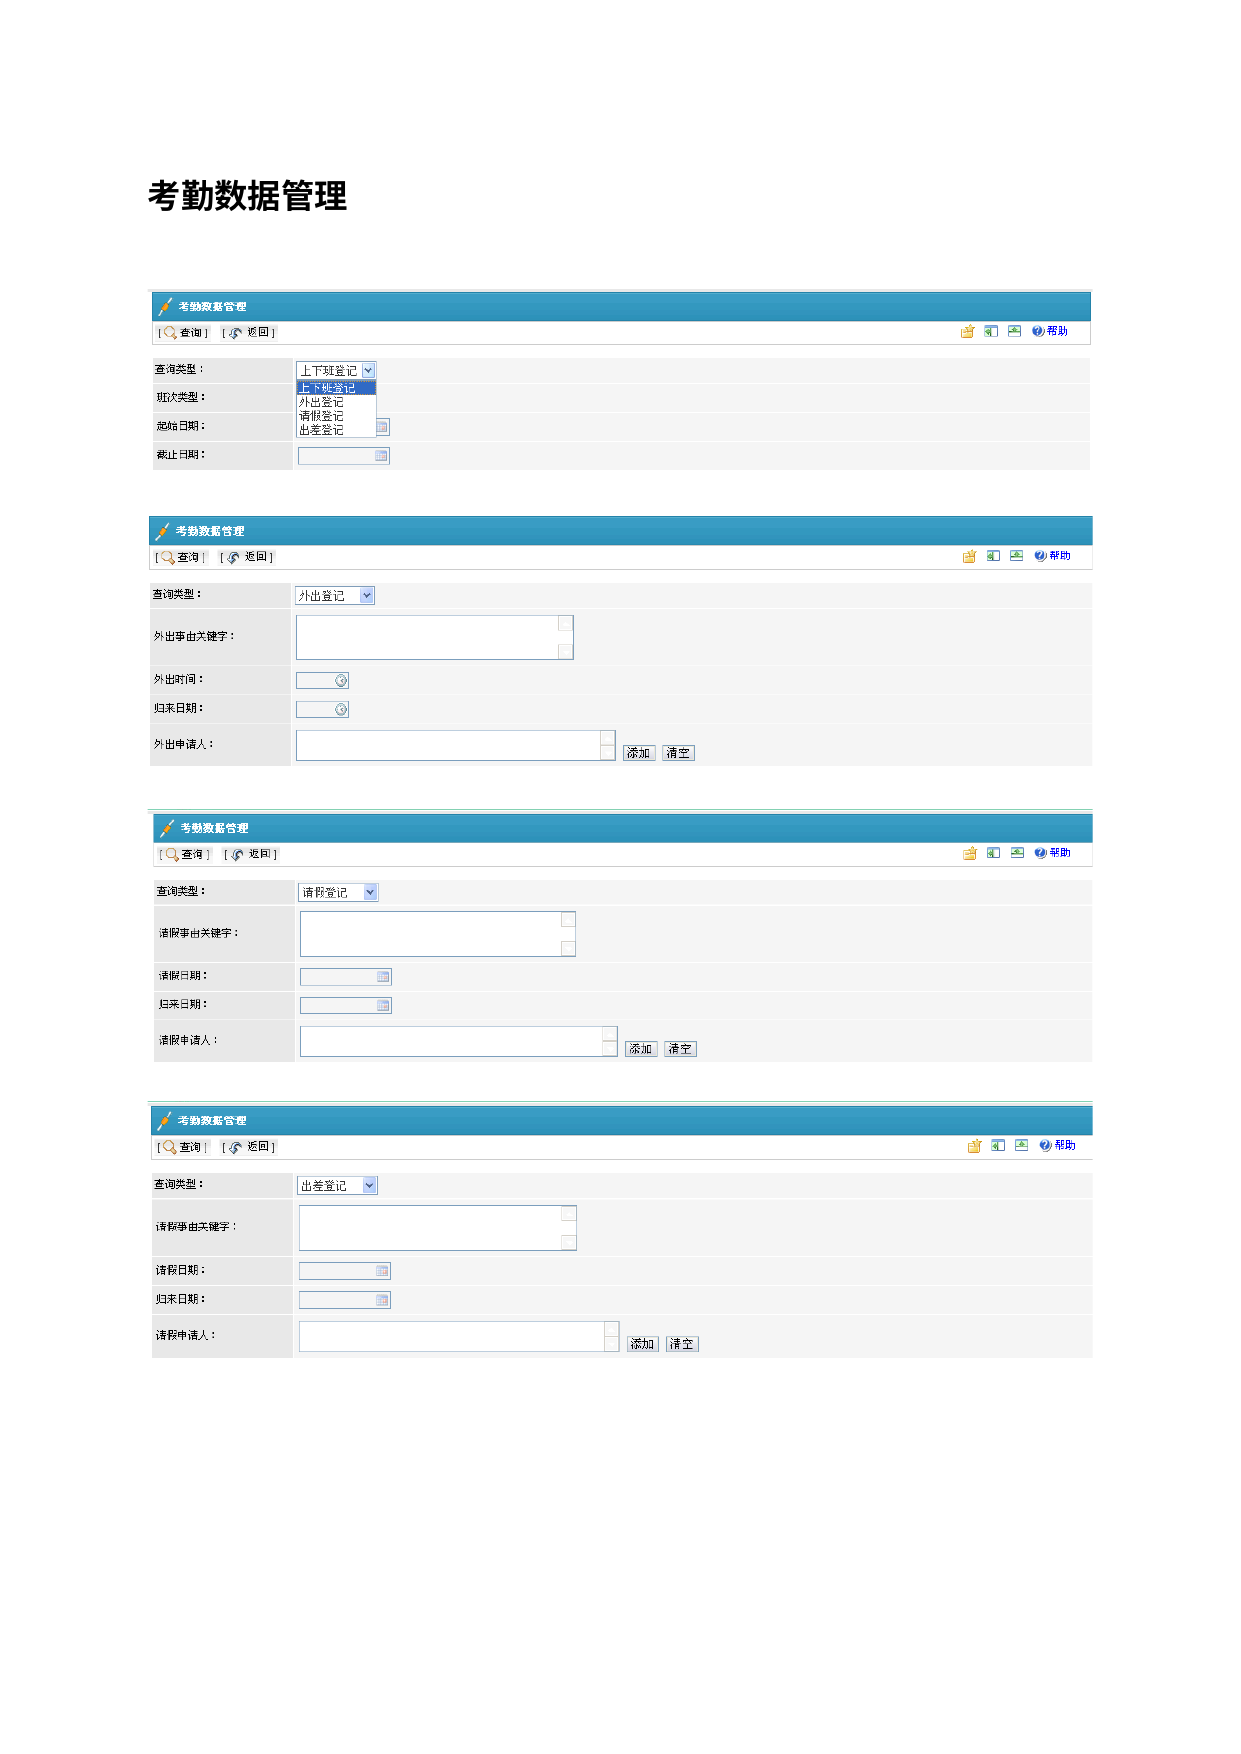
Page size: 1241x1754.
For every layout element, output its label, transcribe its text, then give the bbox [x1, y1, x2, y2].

picture [147, 809, 1093, 1067]
picture [147, 1101, 1093, 1359]
subtitle 考勤数据管理 [148, 162, 1093, 227]
picture [147, 289, 1093, 478]
picture [147, 516, 1093, 766]
